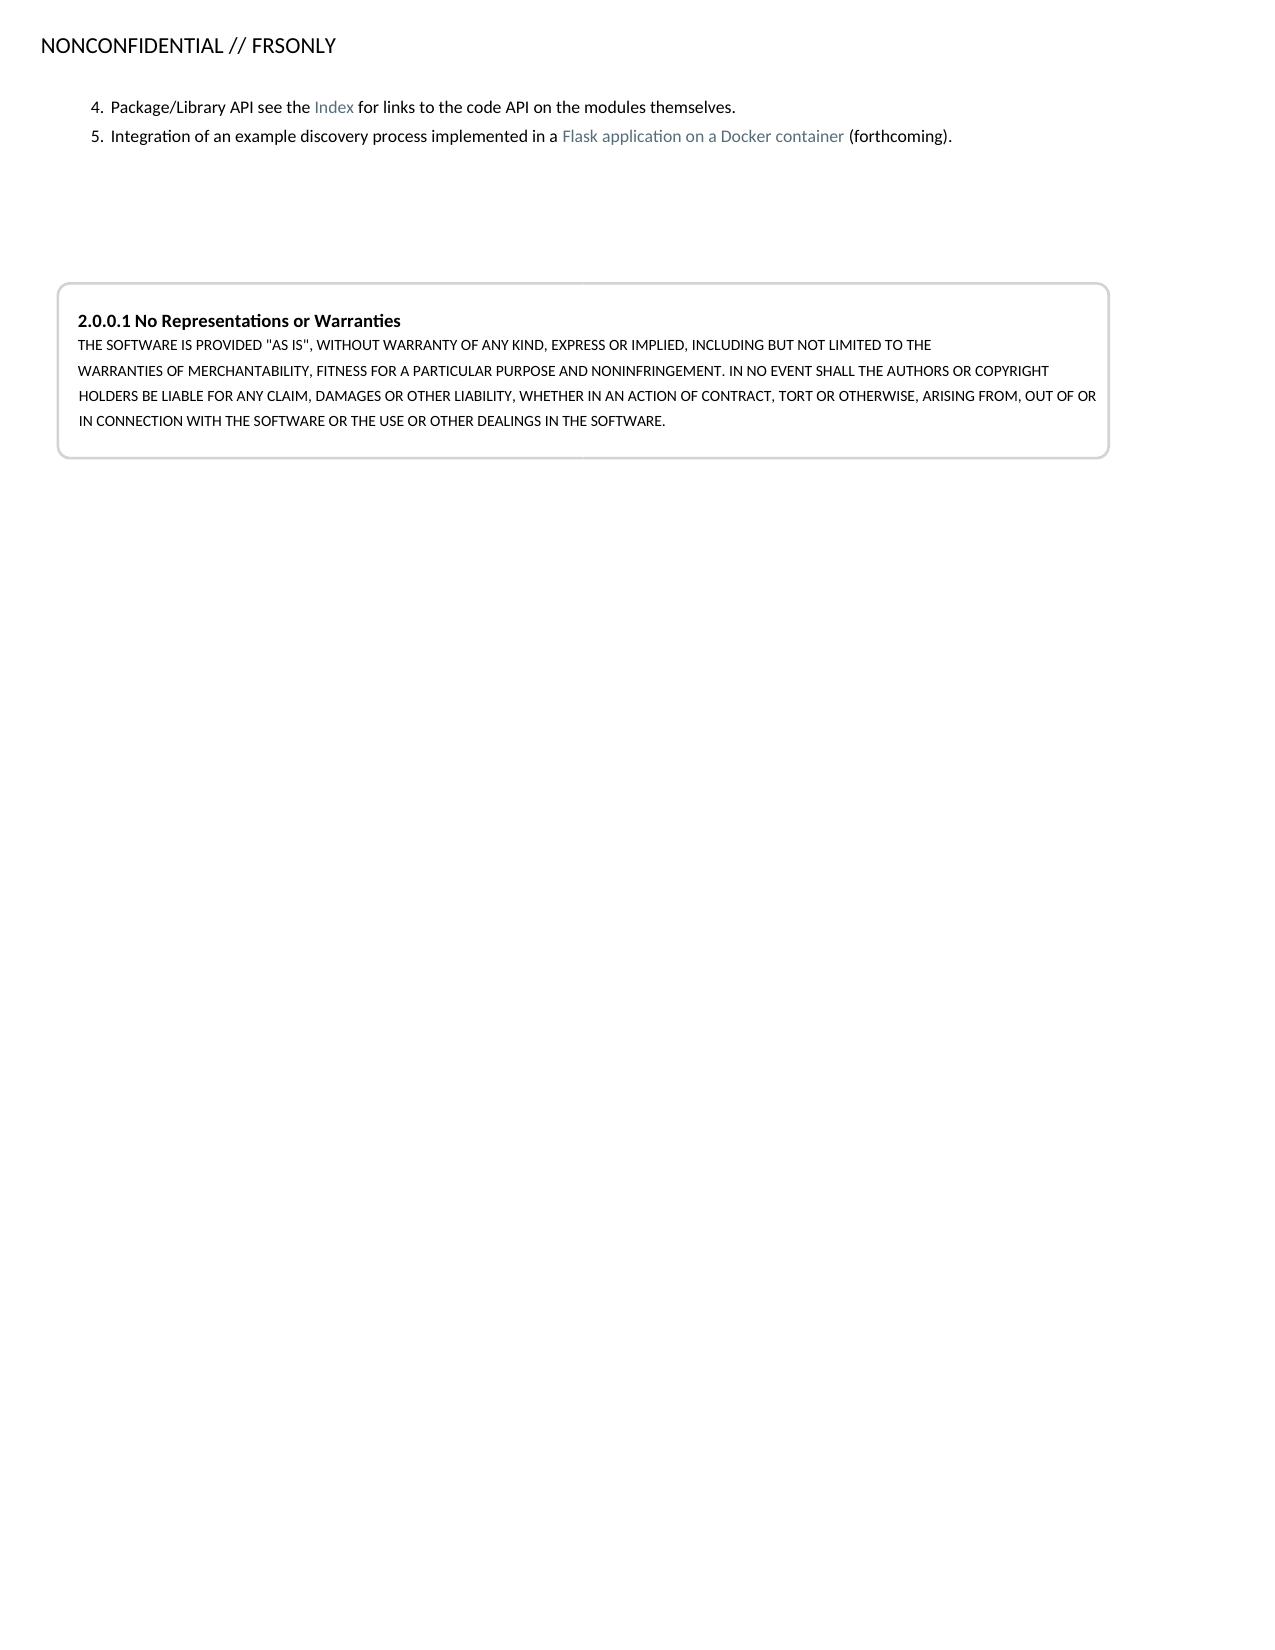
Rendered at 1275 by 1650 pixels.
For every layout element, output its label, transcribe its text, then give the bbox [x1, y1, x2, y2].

subtitle 2.0.0.1 No Representations or Warranties [78, 309, 1109, 332]
list Package/Library API see the Index for links to the code API on the modules themselves. [91, 97, 1109, 118]
list Integration of an example discovery process implemented in a Flask application on a Docker container (forthcoming). [91, 125, 1109, 147]
text THE SOFTWARE IS PROVIDED "AS IS", WITHOUT WARRANTY OF ANY KIND, EXPRESS OR IMPLIED, INCLUDING BUT NOT LIMITED TO THE [78, 336, 1102, 355]
text WARRANTIES OF MERCHANTABILITY, FITNESS FOR A PARTICULAR PURPOSE AND NONINFRINGEMENT. IN NO EVENT SHALL THE AUTHORS OR COPYRIGHT HOLDERS BE LIABLE FOR ANY CLAIM, DAMAGES OR OTHER LIABILITY, WHETHER IN AN ACTION OF CONTRACT, TORT OR OTHERWISE, ARISING FROM, OUT OF OR IN CONNECTION WITH THE SOFTWARE OR THE USE OR OTHER DEALINGS IN THE SOFTWARE. [78, 361, 1102, 430]
